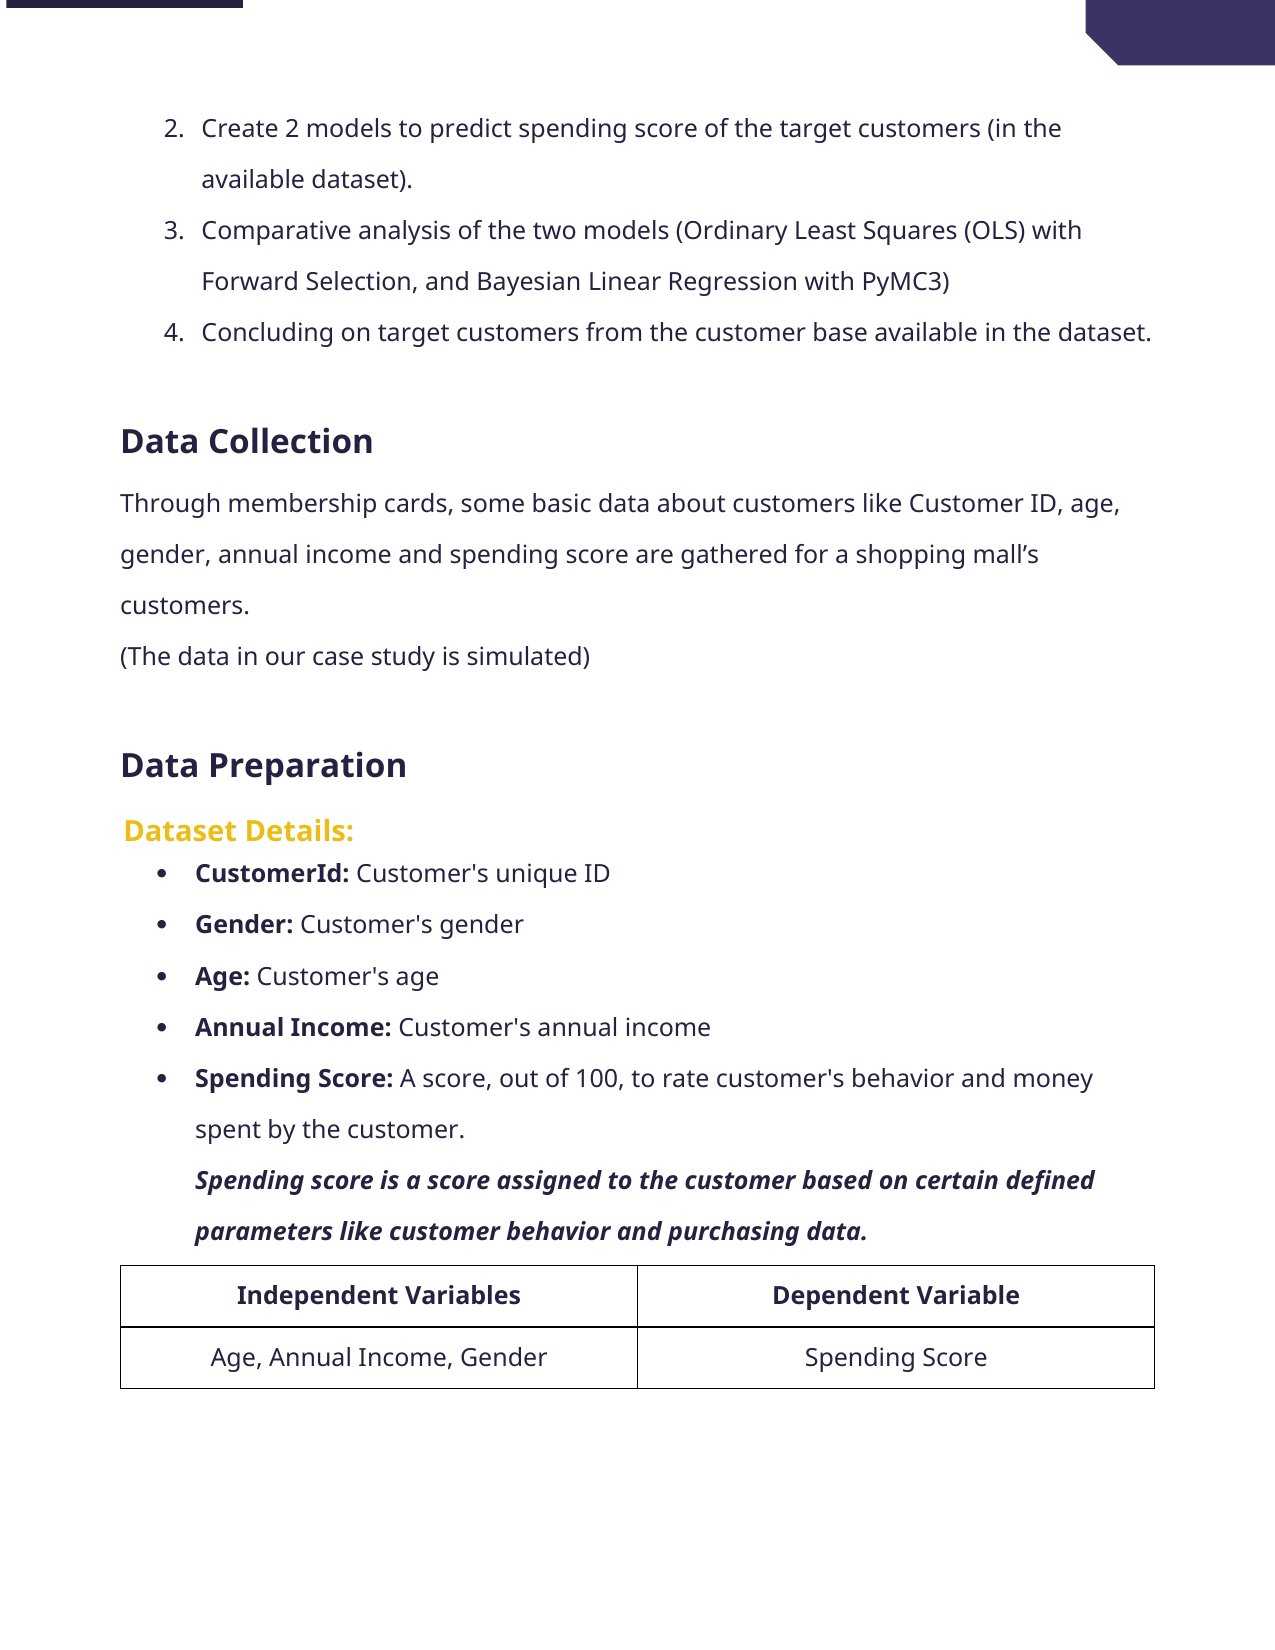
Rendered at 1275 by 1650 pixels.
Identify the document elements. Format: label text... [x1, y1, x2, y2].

table_header Independent Variables [121, 1266, 637, 1326]
table_cell Spending Score [638, 1328, 1154, 1388]
table_header Dependent Variable [638, 1266, 1154, 1326]
subtitle Data Collection [120, 418, 1155, 463]
subtitle Data Preparation [120, 742, 1155, 787]
list Gender: Customer's gender [157, 907, 1155, 941]
list Concluding on target customers from the customer base available in the dataset. [164, 314, 1155, 349]
text (The data in our case study is simulated) [120, 639, 1155, 673]
list CustomerId: Customer's unique ID [157, 856, 1155, 890]
list Age: Customer's age [157, 958, 1155, 992]
list Comparative analysis of the two models (Ordinary Least Squares (OLS) with Forward Selection, and Bayesian Linear Regression with PyMC3) [164, 212, 1155, 298]
table_cell Age, Annual Income, Gender [121, 1328, 637, 1388]
list Spending score is a score assigned to the customer based on certain defined parameters like customer behavior and purchasing data. [195, 1162, 1155, 1247]
list Create 2 models to predict spending score of the target customers (in the available dataset). [164, 110, 1155, 196]
list Annual Income: Customer's annual income [157, 1009, 1155, 1043]
subtitle Dataset Details: [123, 810, 1152, 850]
text Through membership cards, some basic data about customers like Customer ID, age, gender, annual income and spending score are gathered for a shopping mall’s customers. [120, 486, 1155, 622]
list Spending Score: A score, out of 100, to rate customer's behavior and money spent by the customer. [157, 1060, 1155, 1145]
